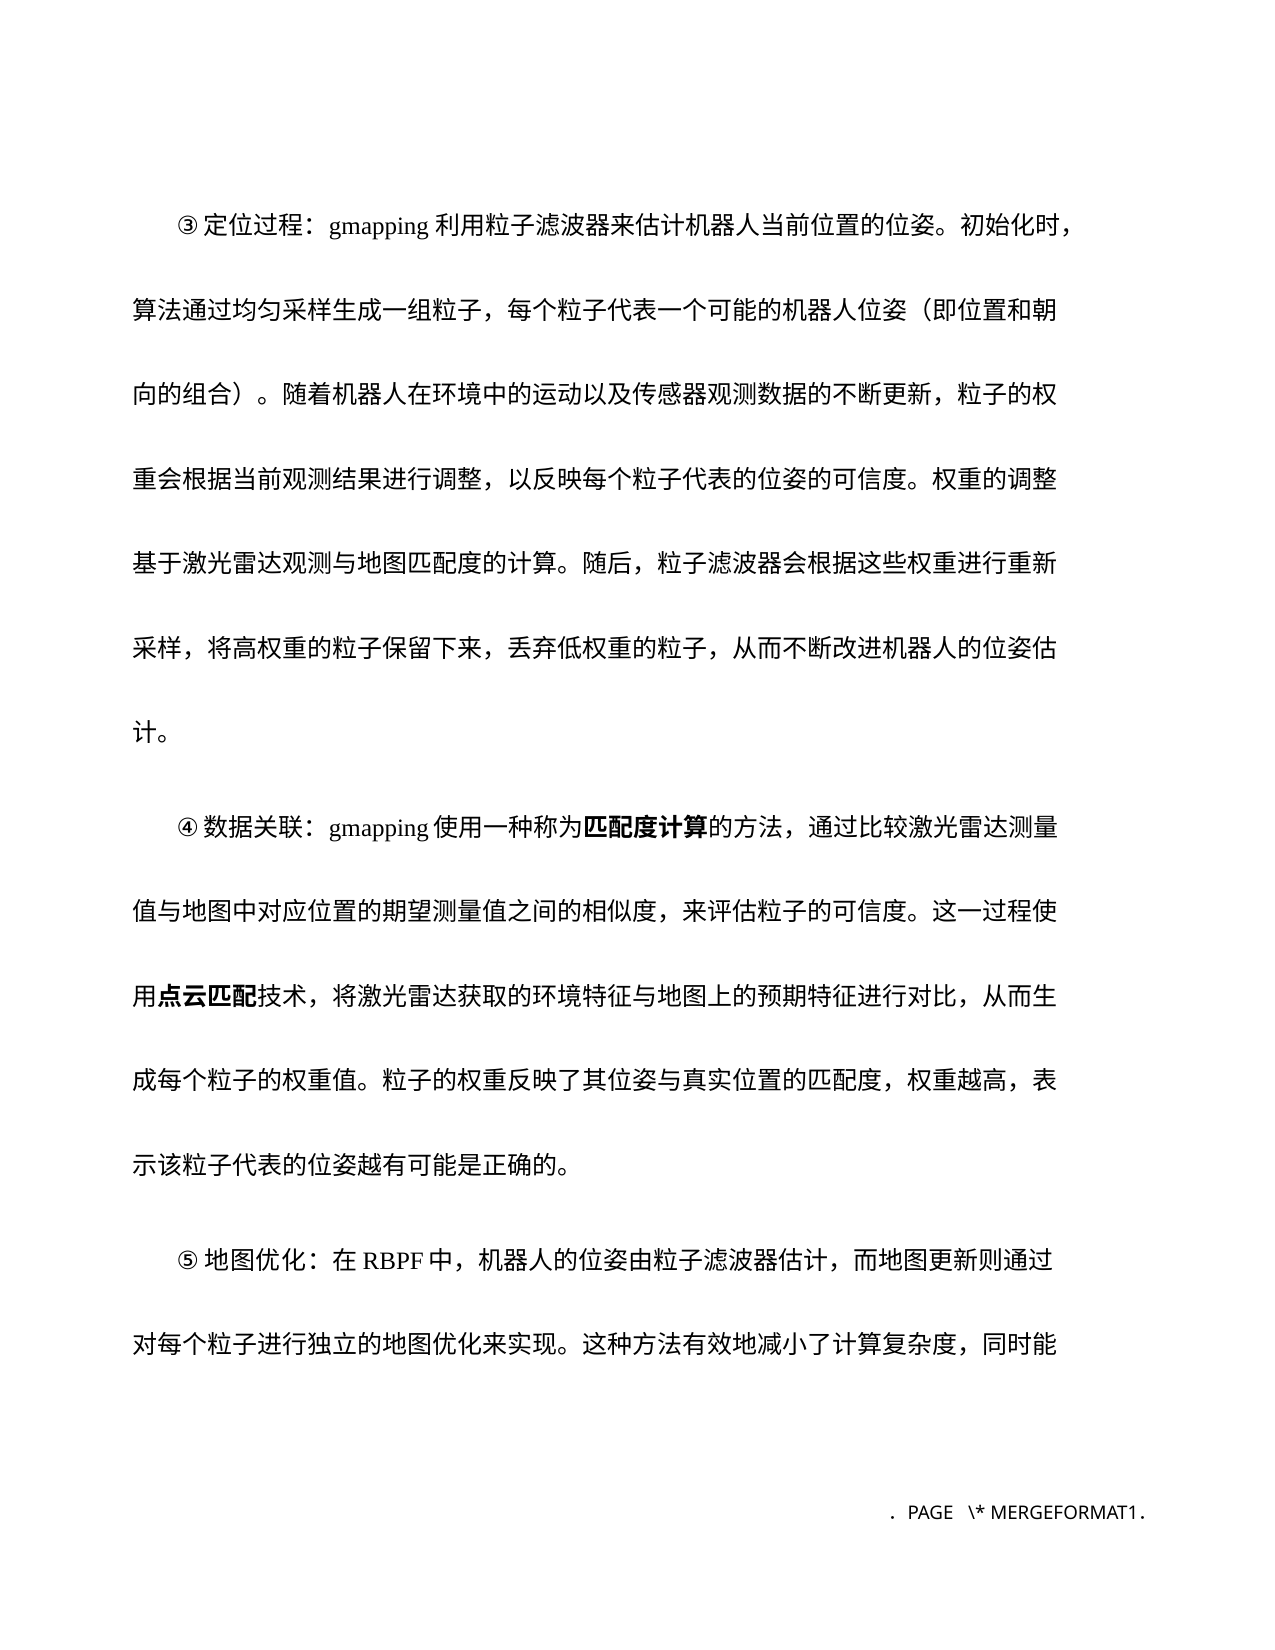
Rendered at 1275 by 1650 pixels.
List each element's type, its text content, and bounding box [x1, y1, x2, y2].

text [133, 1226, 1072, 1375]
text ④数据关联：gmapping使用一种称为匹配度计算的方法，通过比较激光雷达测量值与地图中对应位置的期望测量值之间的相似度，来评估粒子的可信度。这一过程使用点云匹配技术，将激光雷达获取的环境特征与地图上的预期特征进行对比，从而生成每个粒子的权重值。粒子的权重反映了其位姿与真实位置的匹配度，权重越高，表示该粒子代表的位姿越有可能是正确的。 [133, 793, 1072, 1196]
text ③定位过程：gmapping 利用粒子滤波器来估计机器人当前位置的位姿。初始化时，算法通过均匀采样生成一组粒子，每个粒子代表一个可能的机器人位姿（即位置和朝向的组合）。随着机器人在环境中的运动以及传感器观测数据的不断更新，粒子的权重会根据当前观测结果进行调整，以反映每个粒子代表的位姿的可信度。权重的调整基于激光雷达观测与地图匹配度的计算。随后，粒子滤波器会根据这些权重进行重新采样，将高权重的粒子保留下来，丢弃低权重的粒子，从而不断改进机器人的位姿估计。 [133, 191, 1072, 763]
